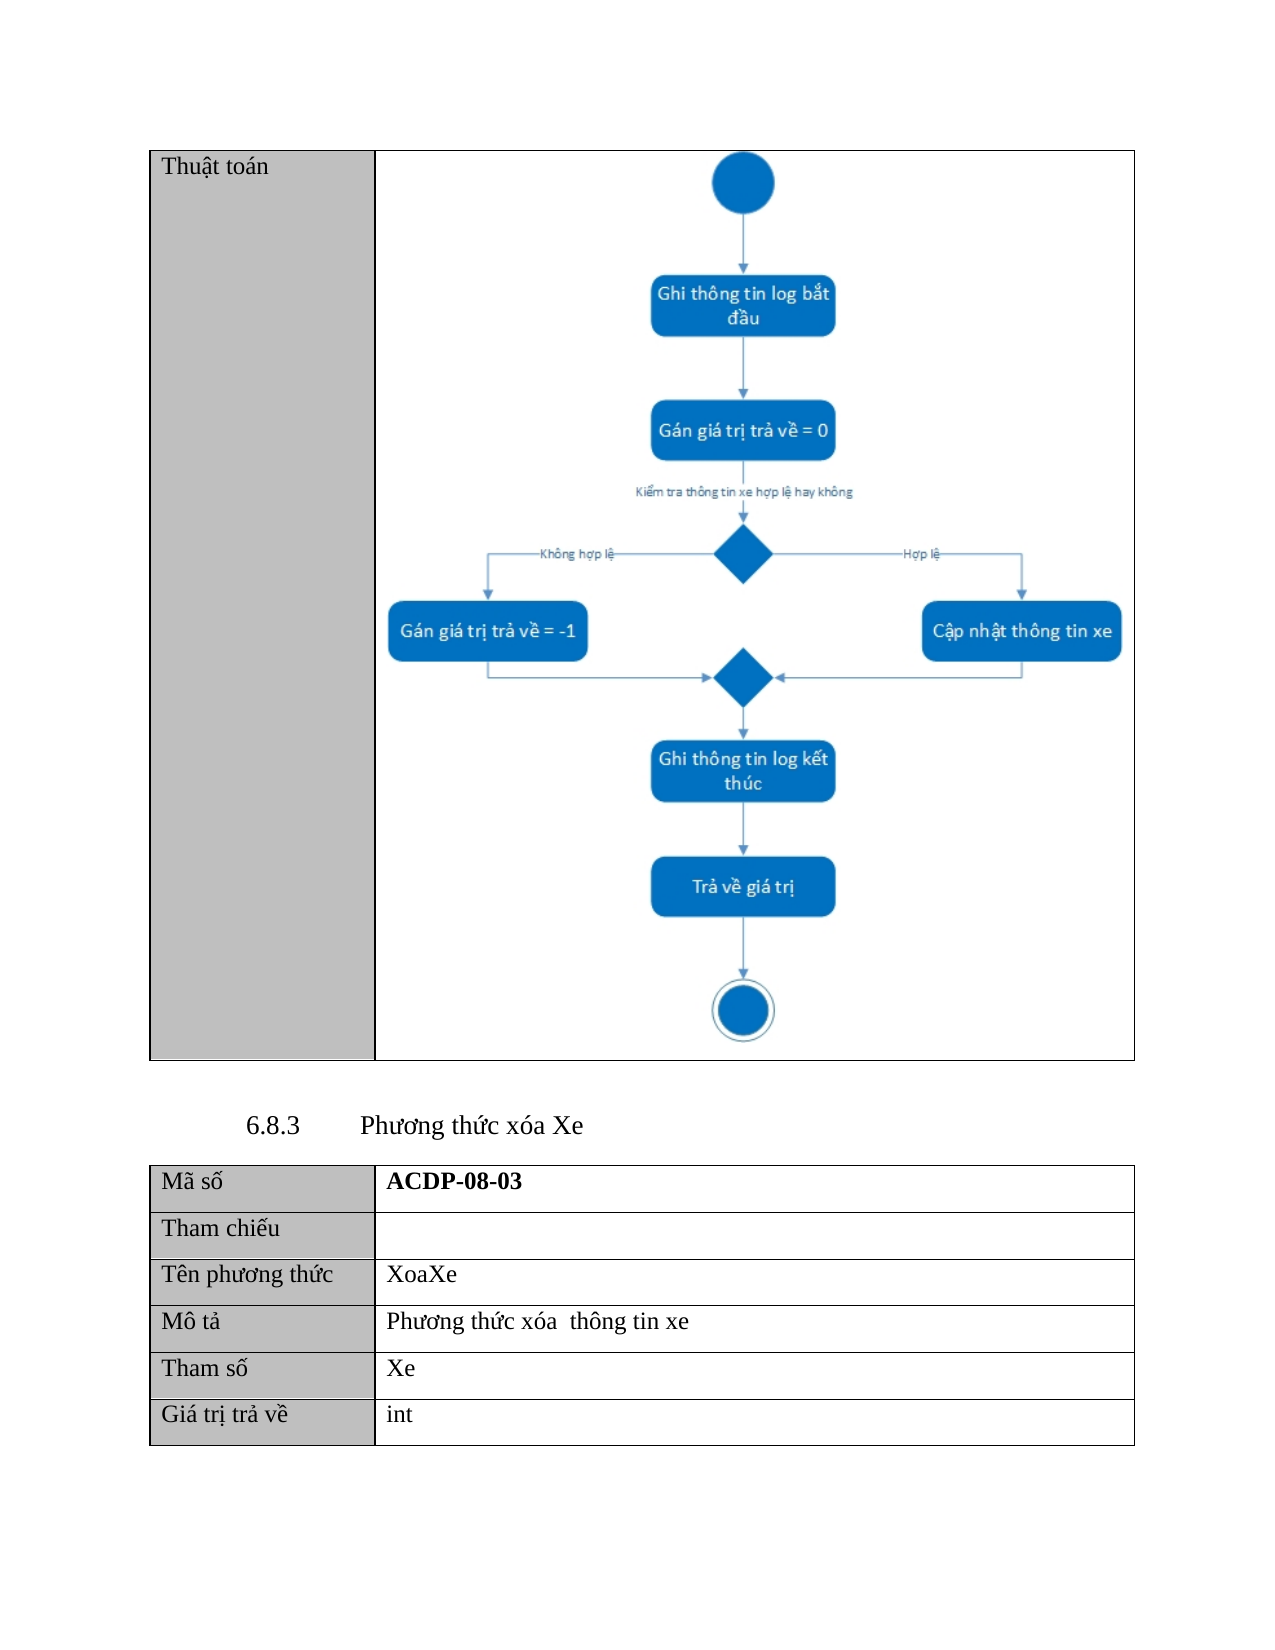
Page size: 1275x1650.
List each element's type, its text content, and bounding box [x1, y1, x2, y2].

table_cell XoaXe [376, 1260, 1134, 1305]
table_cell Phương thức xóa thông tin xe [376, 1306, 1134, 1352]
list Phương thức xóa Xe [300, 1109, 1125, 1140]
table_cell Thuật toán [151, 151, 374, 1059]
table_cell int [376, 1400, 1134, 1445]
table_cell Xe [376, 1353, 1134, 1398]
table_header Mã số [151, 1166, 374, 1212]
picture [386, 151, 1124, 1043]
table_cell Tham chiếu [151, 1213, 374, 1258]
table_cell Tên phương thức [151, 1260, 374, 1305]
table_cell [376, 151, 1134, 1059]
table_cell Mô tả [151, 1306, 374, 1352]
table_header ACDP-08-03 [376, 1166, 1134, 1212]
table_cell [376, 1213, 1134, 1258]
table_cell Giá trị trả về [151, 1400, 374, 1445]
table_cell Tham số [151, 1353, 374, 1398]
